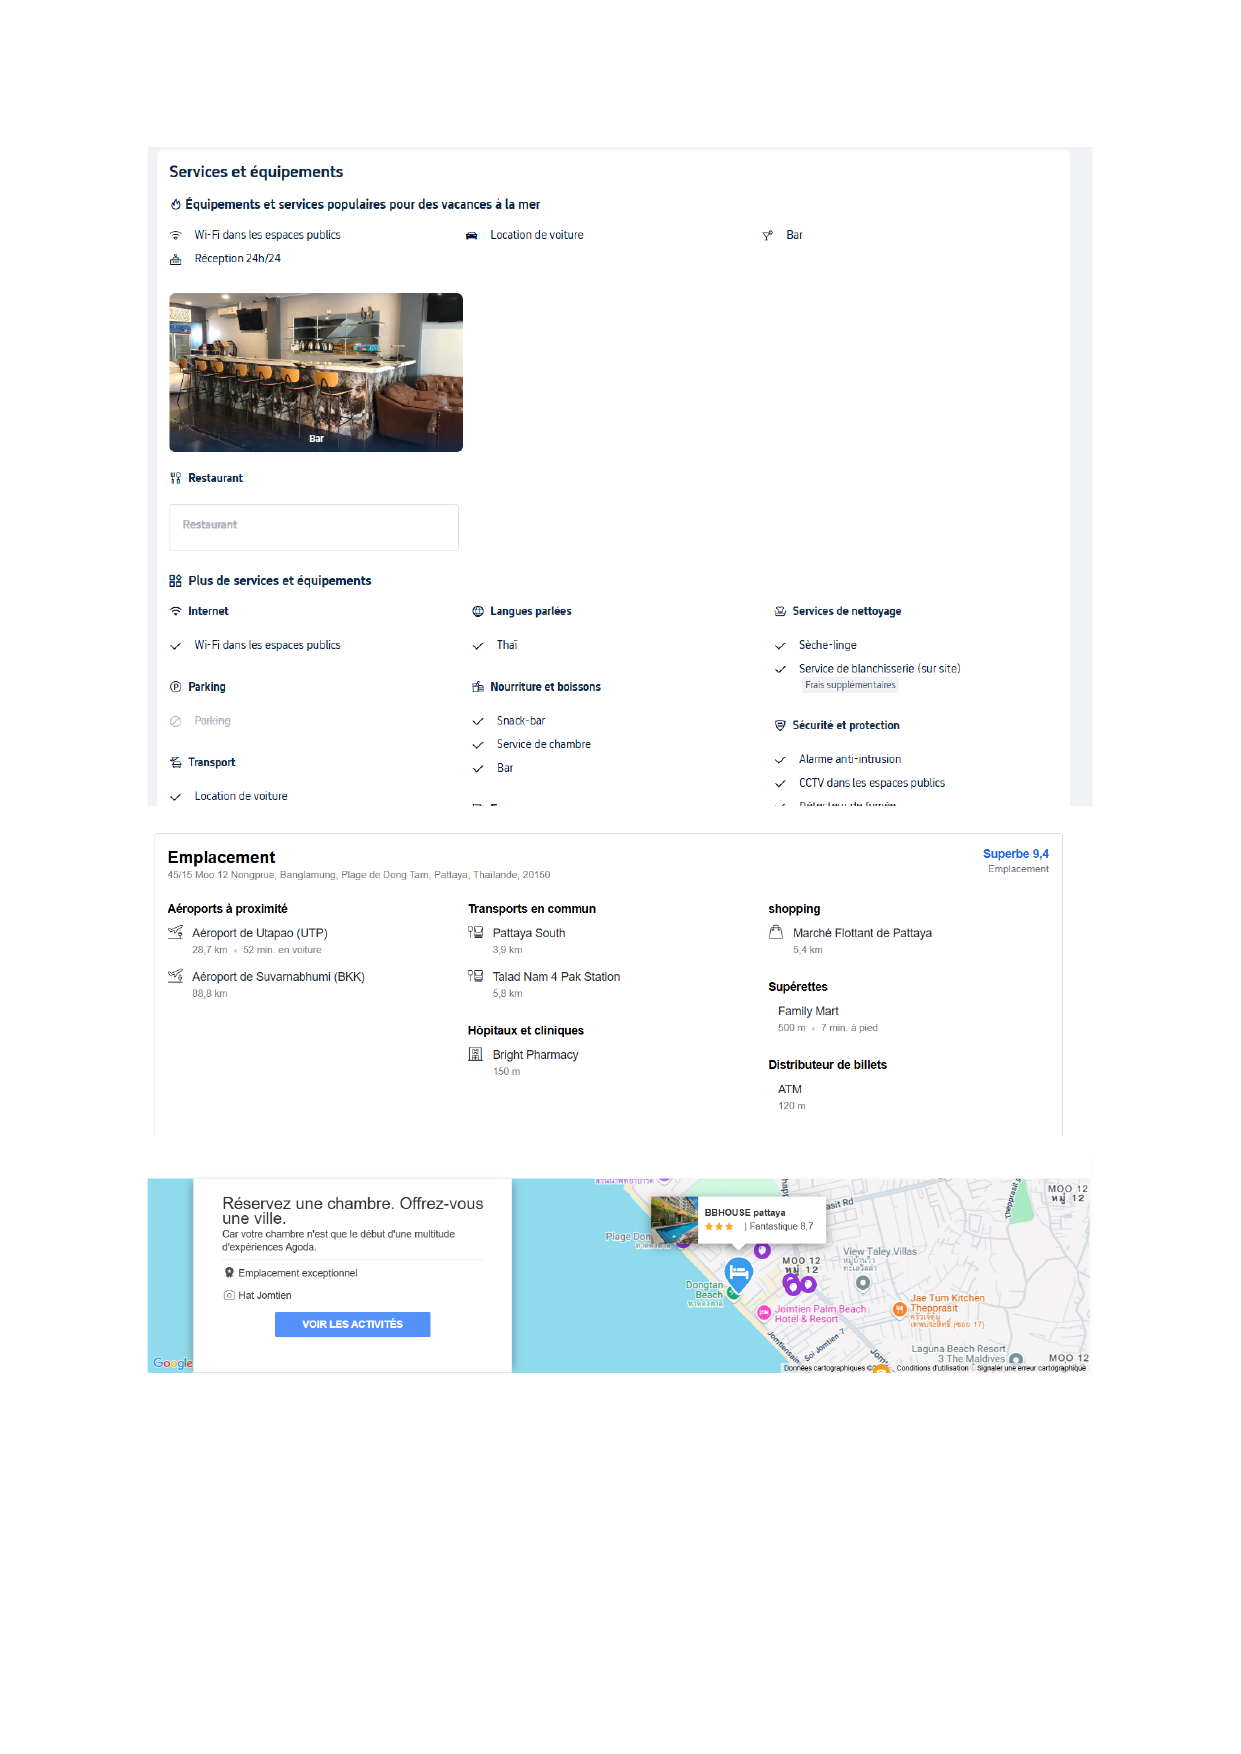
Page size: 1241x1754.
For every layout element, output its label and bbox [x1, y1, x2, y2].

picture [147, 147, 1093, 806]
picture [147, 827, 1093, 1136]
picture [147, 1157, 1093, 1377]
